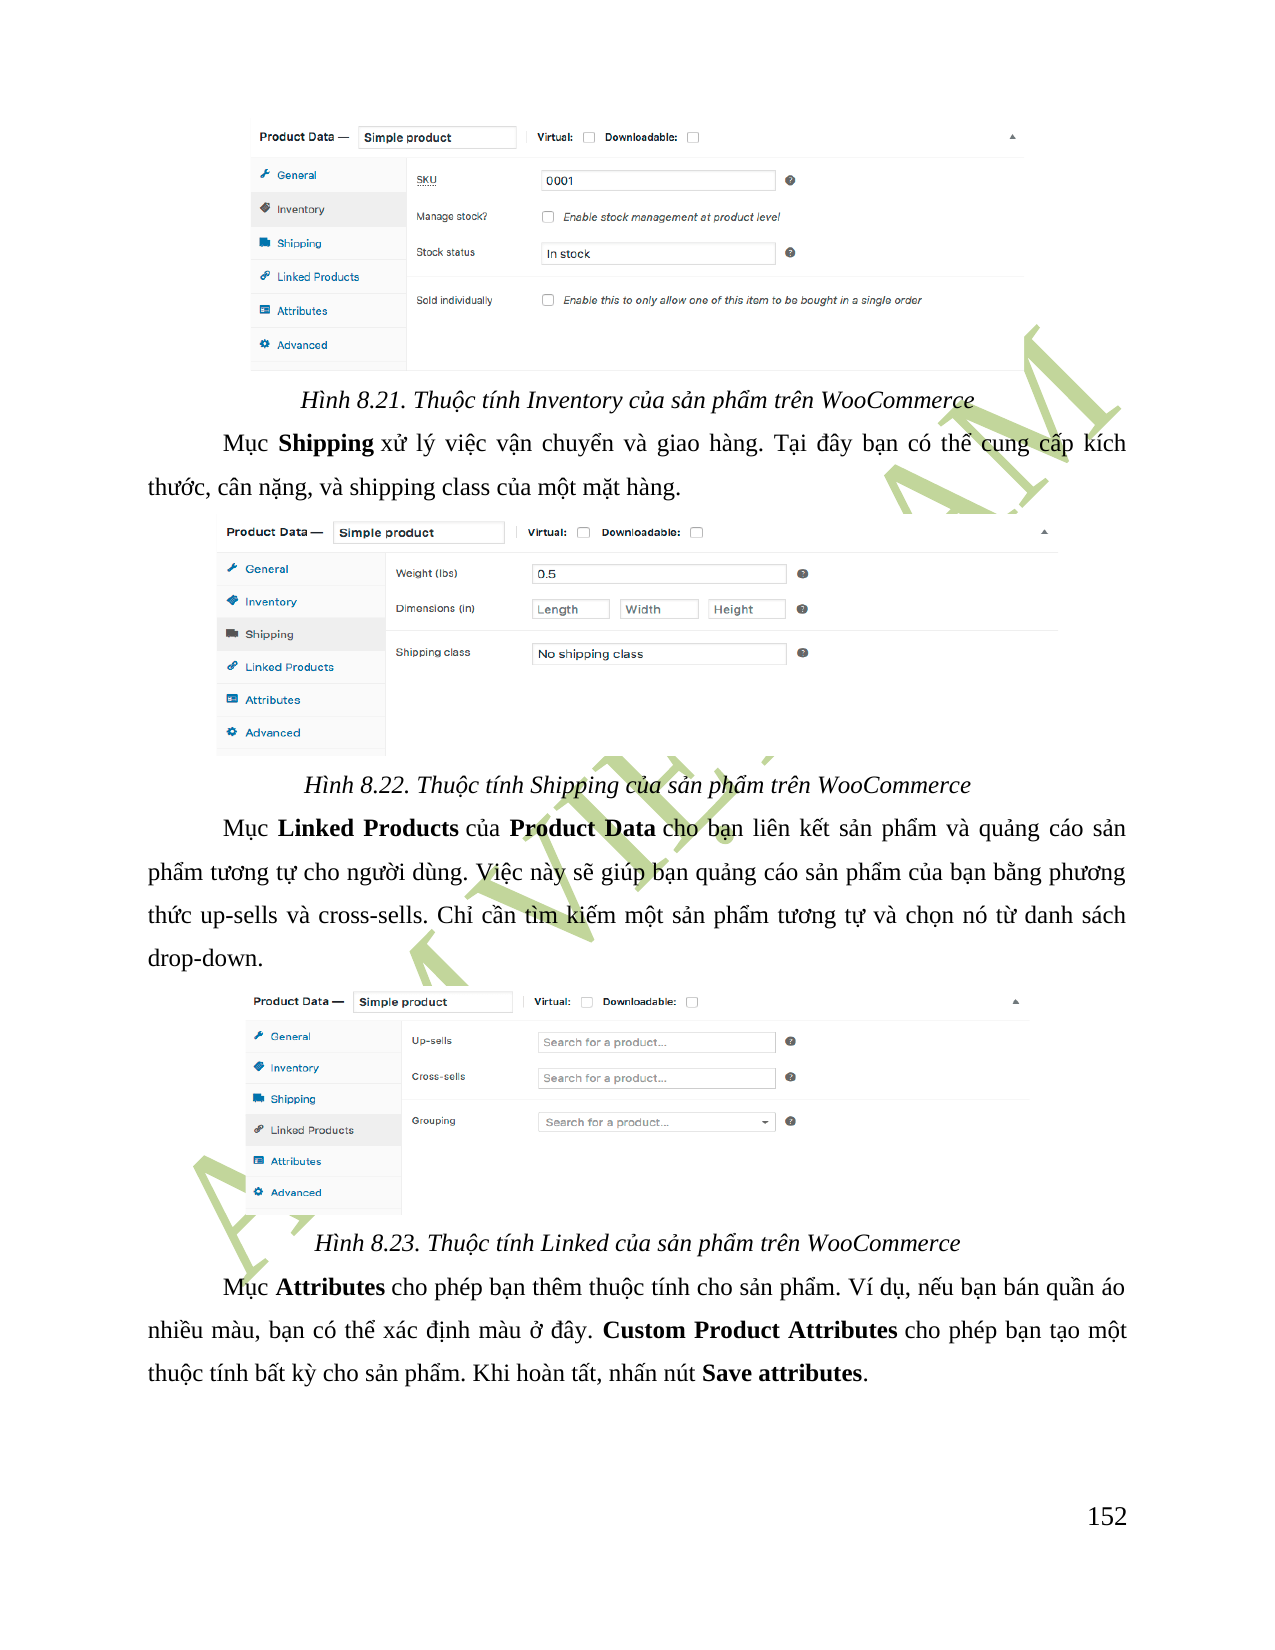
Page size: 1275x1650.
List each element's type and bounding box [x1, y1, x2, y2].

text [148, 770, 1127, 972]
picture [216, 514, 1059, 756]
picture [245, 986, 1030, 1215]
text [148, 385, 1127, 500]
picture [250, 118, 1025, 371]
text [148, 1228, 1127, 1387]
